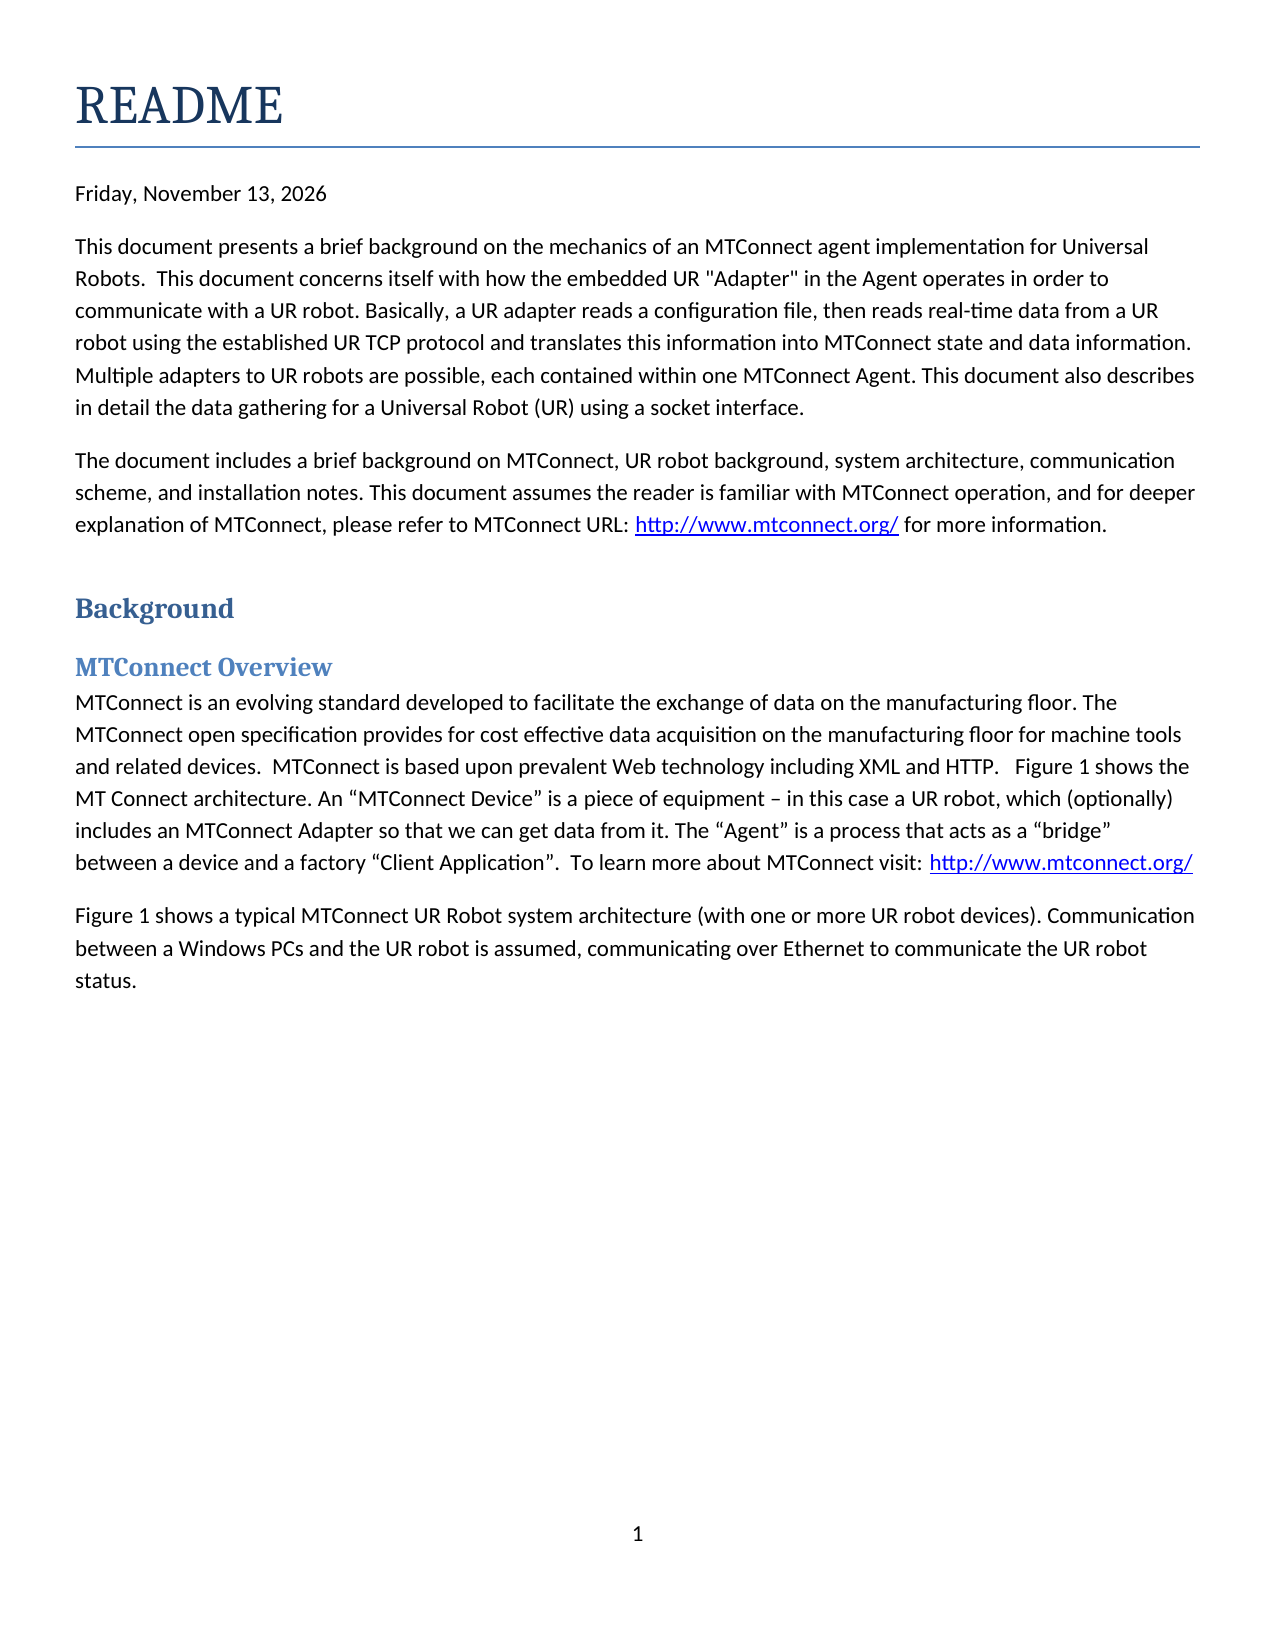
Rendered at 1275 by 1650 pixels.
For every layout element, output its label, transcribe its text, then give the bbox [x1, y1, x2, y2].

text The document includes a brief background on MTConnect, UR robot background, system architecture, communication scheme, and installation notes. This document assumes the reader is familiar with MTConnect operation, and for deeper explanation of MTConnect, please refer to MTConnect URL: http://www.mtconnect.org/ for more information. [75, 446, 1200, 538]
text This document presents a brief background on the mechanics of an MTConnect agent implementation for Universal Robots. This document concerns itself with how the embedded UR "Adapter" in the Agent operates in order to communicate with a UR robot. Basically, a UR adapter reads a configuration file, then reads real-time data from a UR robot using the established UR TCP protocol and translates this information into MTConnect state and data information. Multiple adapters to UR robots are possible, each contained within one MTConnect Agent. This document also describes in detail the data gathering for a Universal Robot (UR) using a socket interface. [75, 232, 1200, 421]
text MTConnect is an evolving standard developed to facilitate the exchange of data on the manufacturing floor. The MTConnect open specification provides for cost effective data acquisition on the manufacturing floor for machine tools and related devices. MTConnect is based upon prevalent Web technology including XML and HTTP. Figure 1 shows the MT Connect architecture. An “MTConnect Device” is a piece of equipment – in this case a UR robot, which (optionally) includes an MTConnect Adapter so that we can get data from it. The “Agent” is a process that acts as a “bridge” between a device and a factory “Client Application”. To learn more about MTConnect visit: http://www.mtconnect.org/ [75, 688, 1200, 877]
subtitle Background [75, 592, 1200, 626]
text Friday, October 27, 2017 [75, 179, 1200, 207]
subtitle MTConnect Overview [75, 652, 1200, 683]
title README [75, 75, 1200, 146]
text Figure 1 shows a typical MTConnect UR Robot system architecture (with one or more UR robot devices). Communication between a Windows PCs and the UR robot is assumed, communicating over Ethernet to communicate the UR robot status. [75, 902, 1200, 994]
